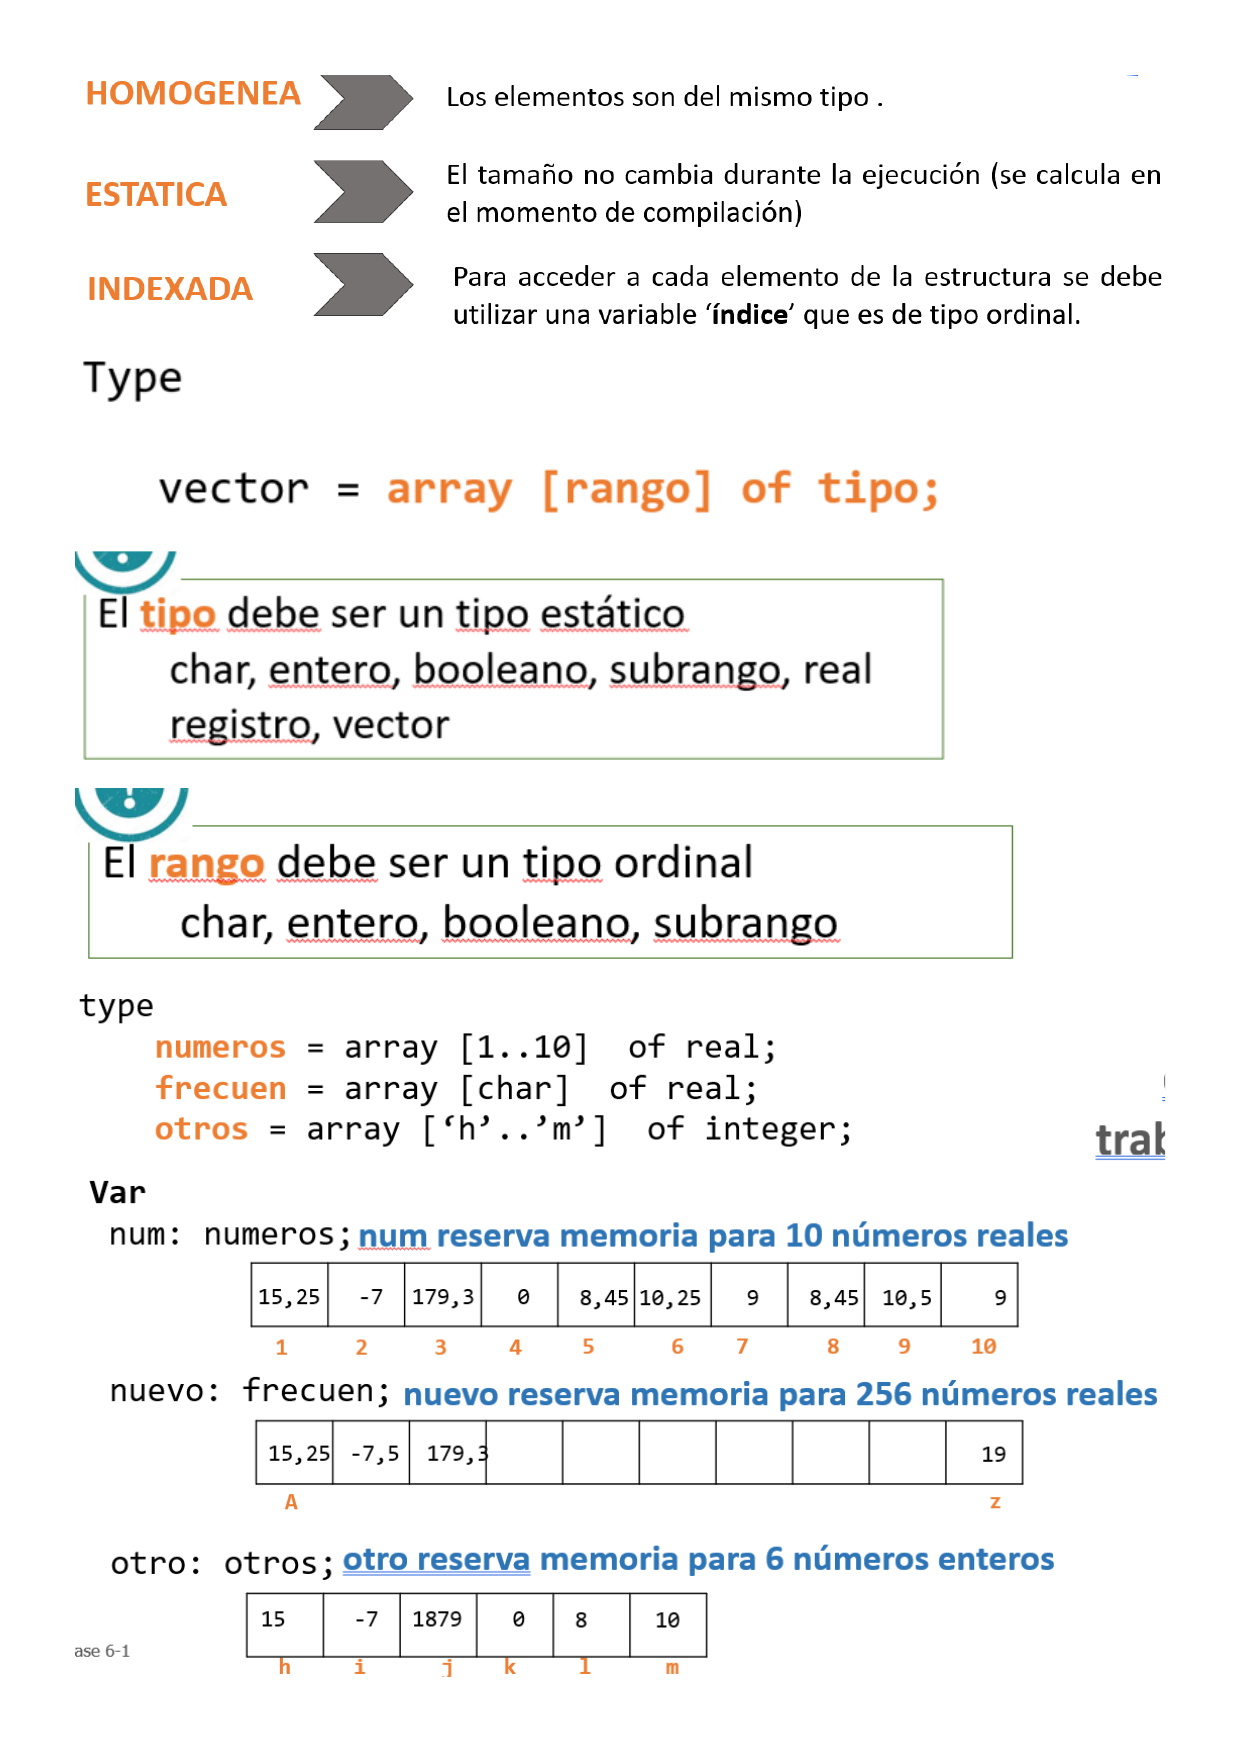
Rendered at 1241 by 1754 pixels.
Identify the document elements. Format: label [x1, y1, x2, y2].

picture [75, 75, 1166, 345]
picture [75, 993, 1166, 1677]
picture [75, 788, 1043, 975]
picture [75, 346, 972, 770]
